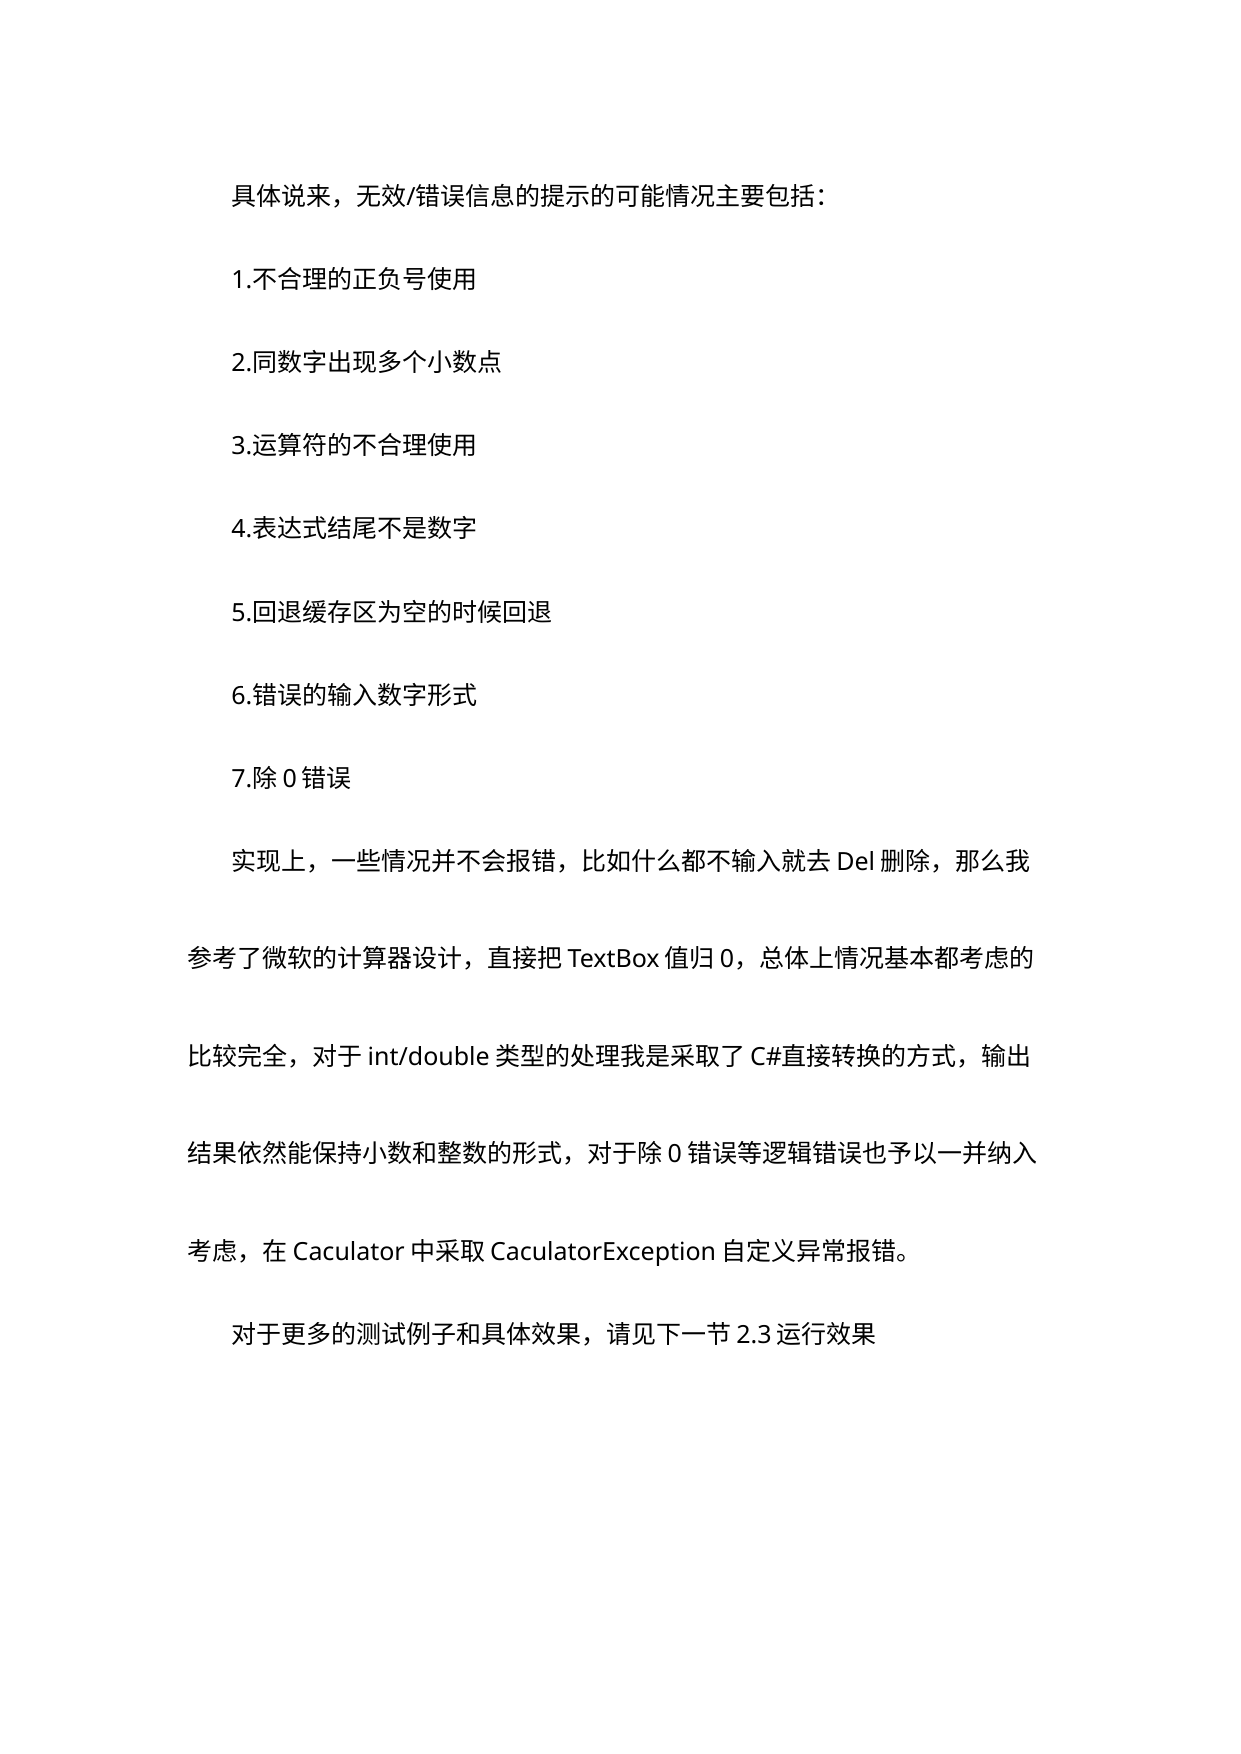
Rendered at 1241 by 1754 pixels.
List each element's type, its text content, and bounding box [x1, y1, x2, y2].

text 7.除0错误 [187, 744, 1053, 809]
text 4.表达式结尾不是数字 [187, 494, 1053, 559]
text 具体说来，无效/错误信息的提示的可能情况主要包括： [187, 162, 1053, 227]
text 6.错误的输入数字形式 [187, 661, 1053, 726]
text 1.不合理的正负号使用 [187, 245, 1053, 310]
text 5.回退缓存区为空的时候回退 [187, 578, 1053, 643]
text 2.同数字出现多个小数点 [187, 328, 1053, 393]
text 3.运算符的不合理使用 [187, 411, 1053, 476]
text 对于更多的测试例子和具体效果，请见下一节2.3运行效果 [187, 1300, 1053, 1365]
text 实现上，一些情况并不会报错，比如什么都不输入就去Del删除，那么我参考了微软的计算器设计，直接把TextBox值归0，总体上情况基本都考虑的比较完全，对于int/double类型的处理我是采取了C#直接转换的方式，输出结果依然能保持小数和整数的形式，对于除0错误等逻辑错误也予以一并纳入考虑，在Caculator中采取CaculatorException自定义异常报错。 [187, 827, 1053, 1282]
